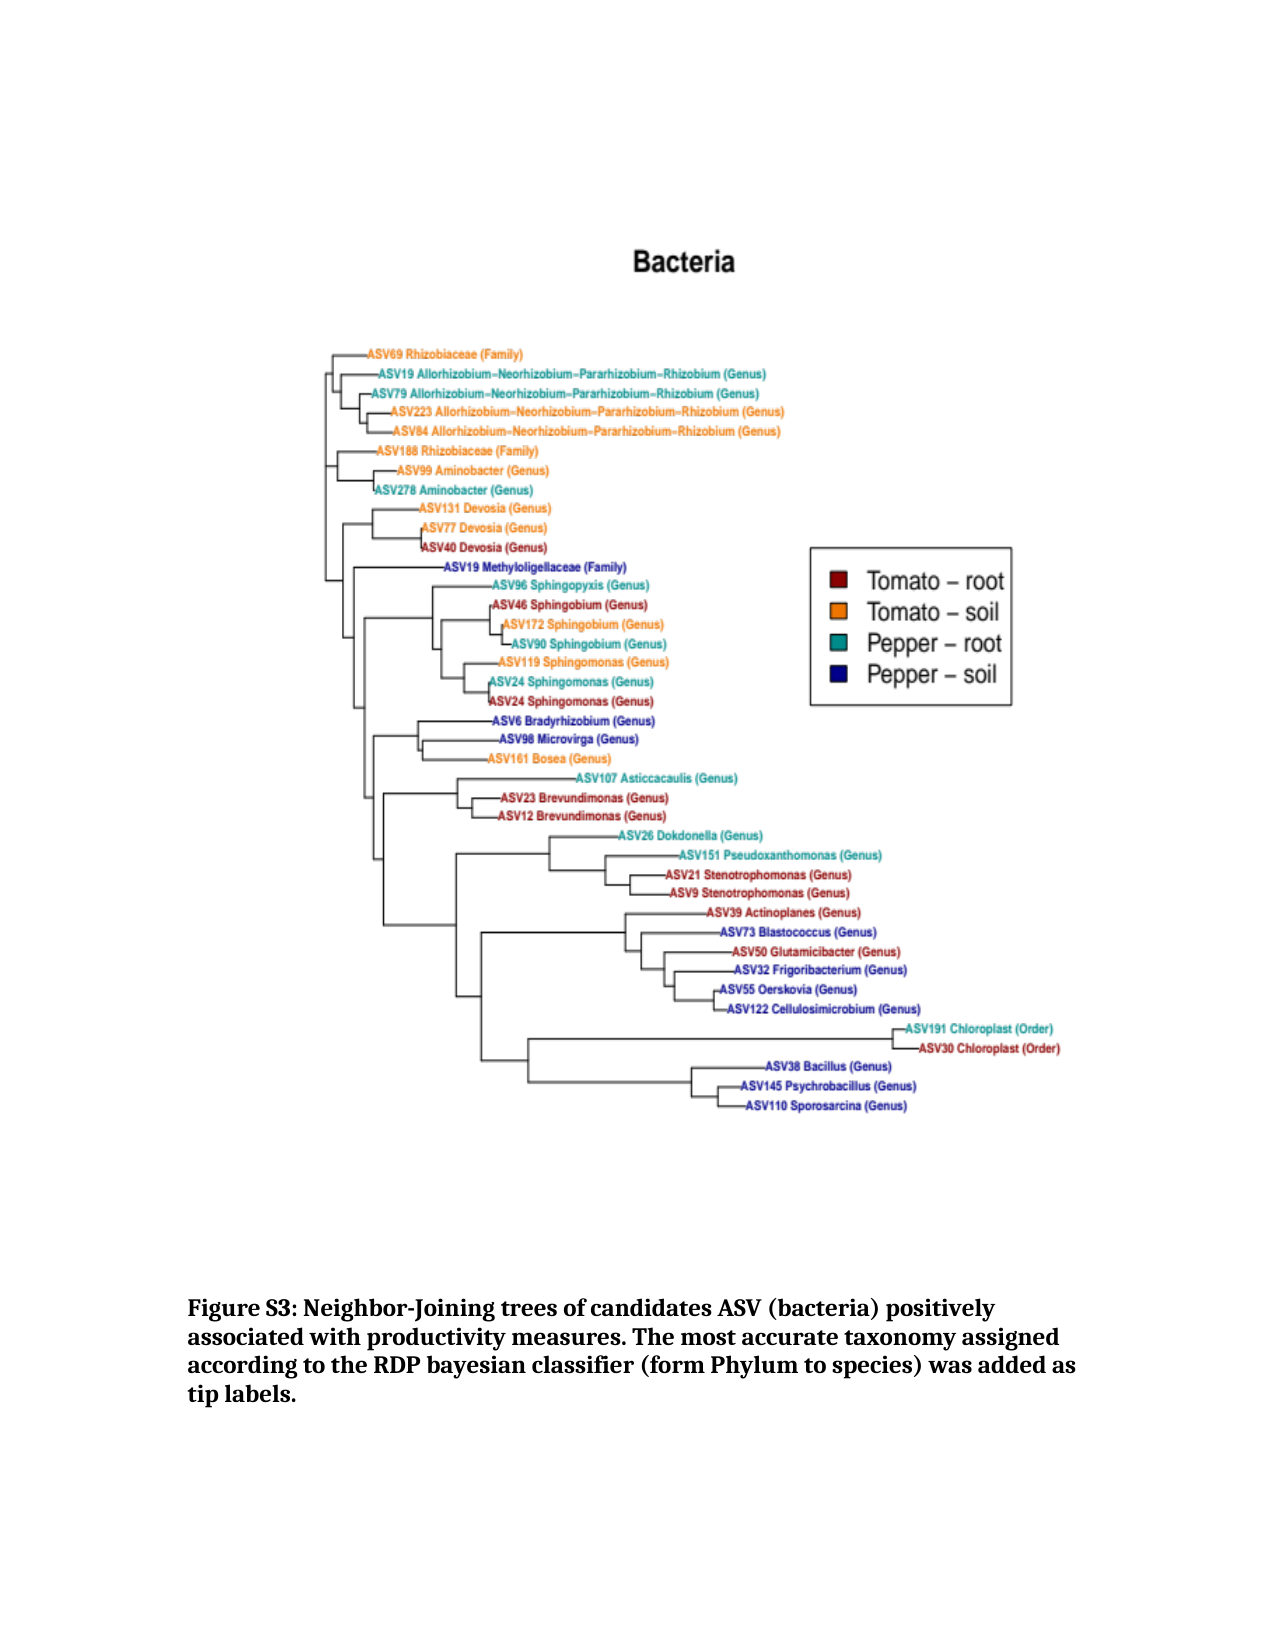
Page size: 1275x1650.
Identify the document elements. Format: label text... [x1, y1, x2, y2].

text Figure S3: Neighbor-Joining trees of candidates ASV (bacteria) positively associated with productivity measures. The most accurate taxonomy assigned according to the RDP bayesian classifier (form Phylum to species) was added as tip labels. [187, 169, 1087, 1466]
